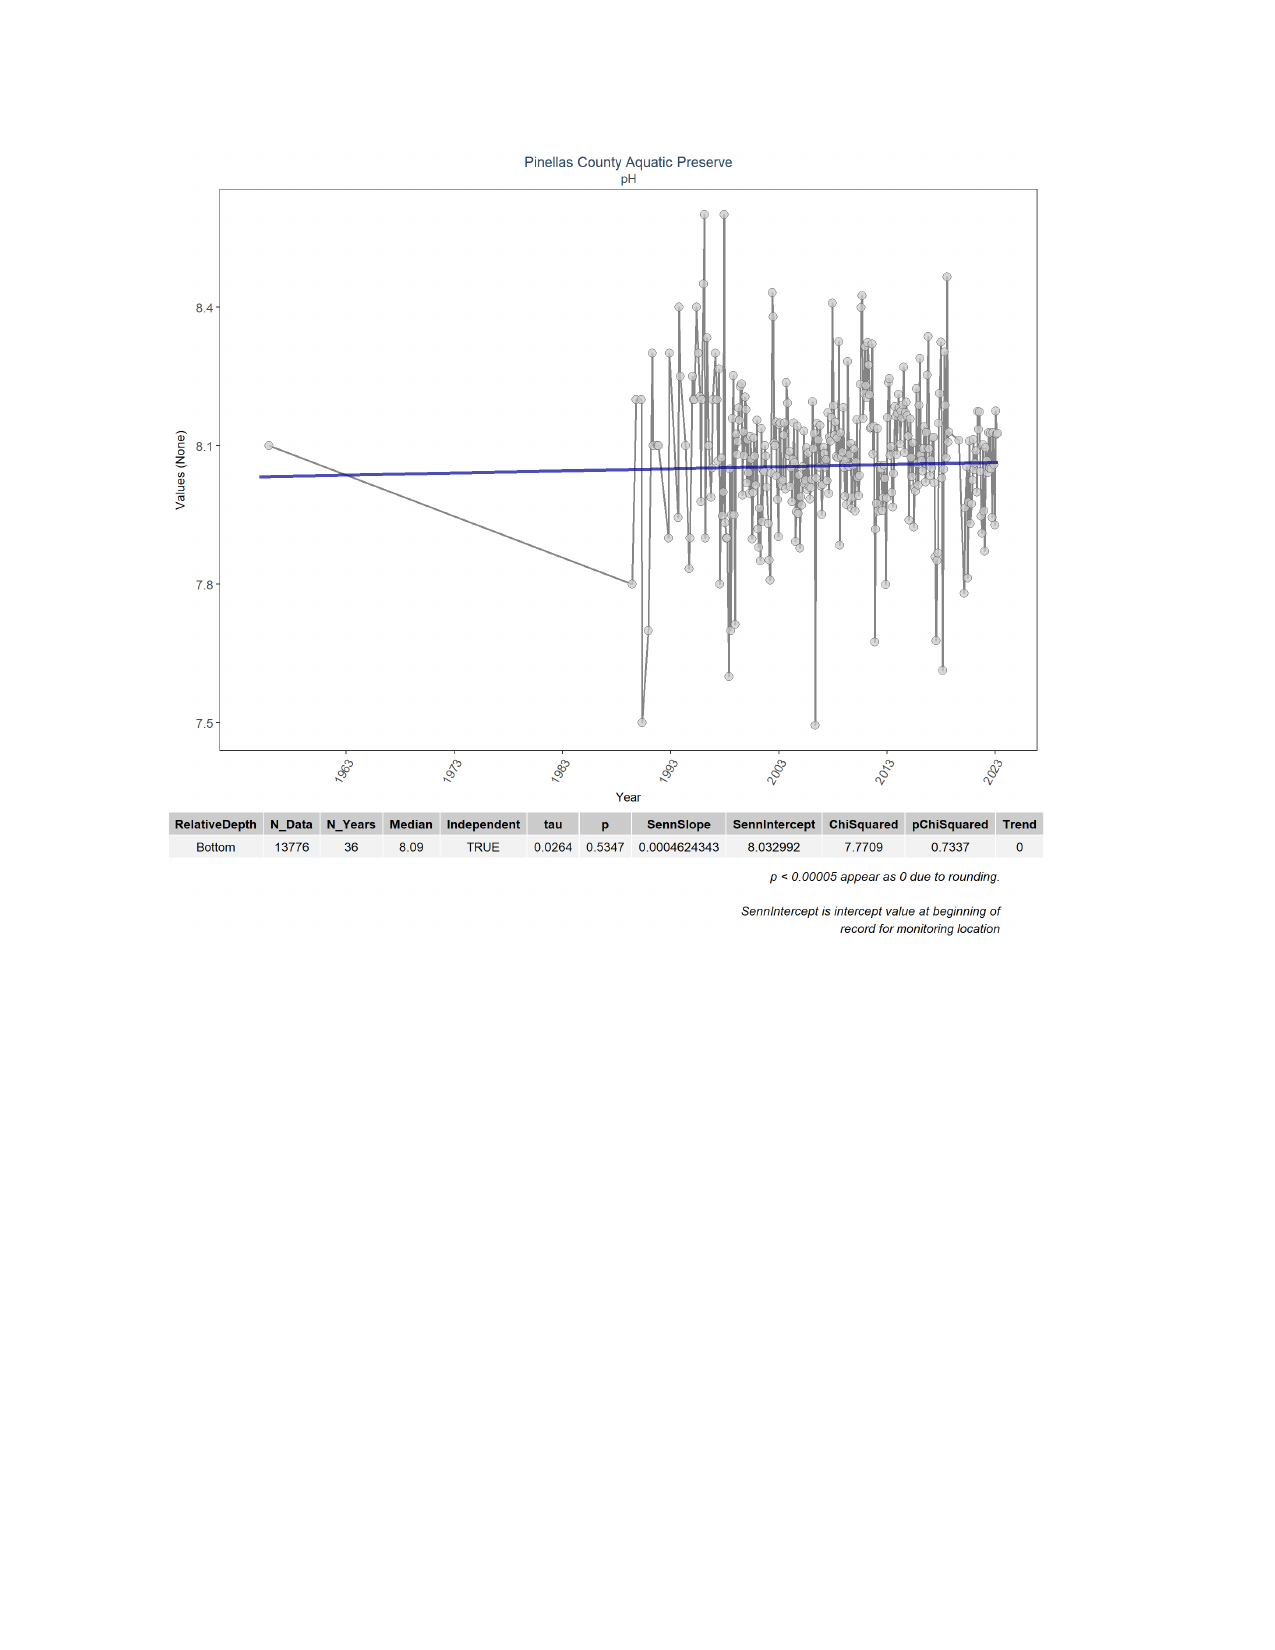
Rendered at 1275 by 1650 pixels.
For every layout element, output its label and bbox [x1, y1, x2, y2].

picture [168, 150, 1044, 938]
